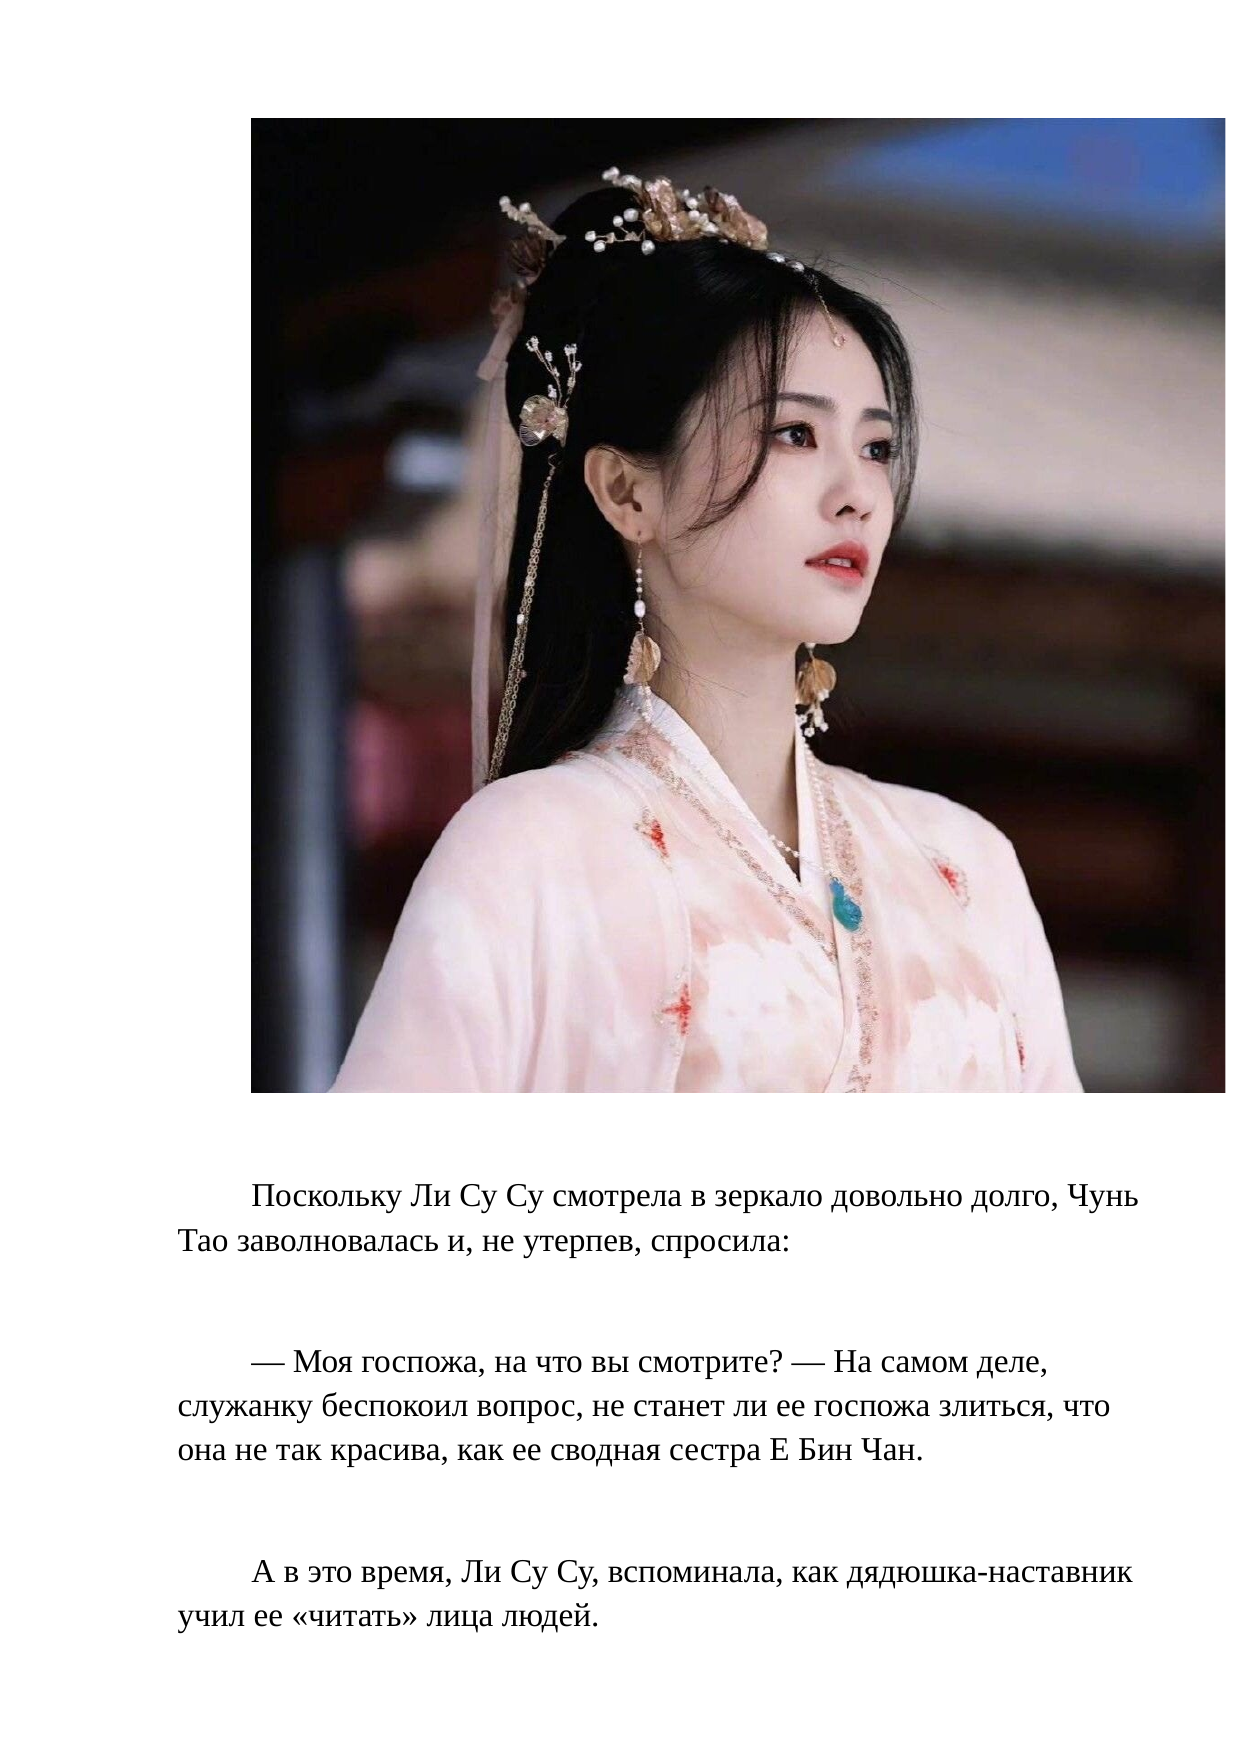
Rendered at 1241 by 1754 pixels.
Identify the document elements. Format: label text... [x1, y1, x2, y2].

text Поскольку Ли Су Су смотрела в зеркало довольно долго, Чунь Тао заволновалась и, не утерпев, спросила: [177, 1176, 1152, 1258]
text — Моя госпожа, на что вы смотрите? — На самом деле, служанку беспокоил вопрос, не станет ли ее госпожа злиться, что она не так красива, как ее сводная сестра Е Бин Чан. [177, 1341, 1152, 1468]
text А в это время, Ли Су Су, вспоминала, как дядюшка-наставник учил ее «читать» лица людей. [177, 1551, 1152, 1633]
picture [251, 118, 1226, 1093]
